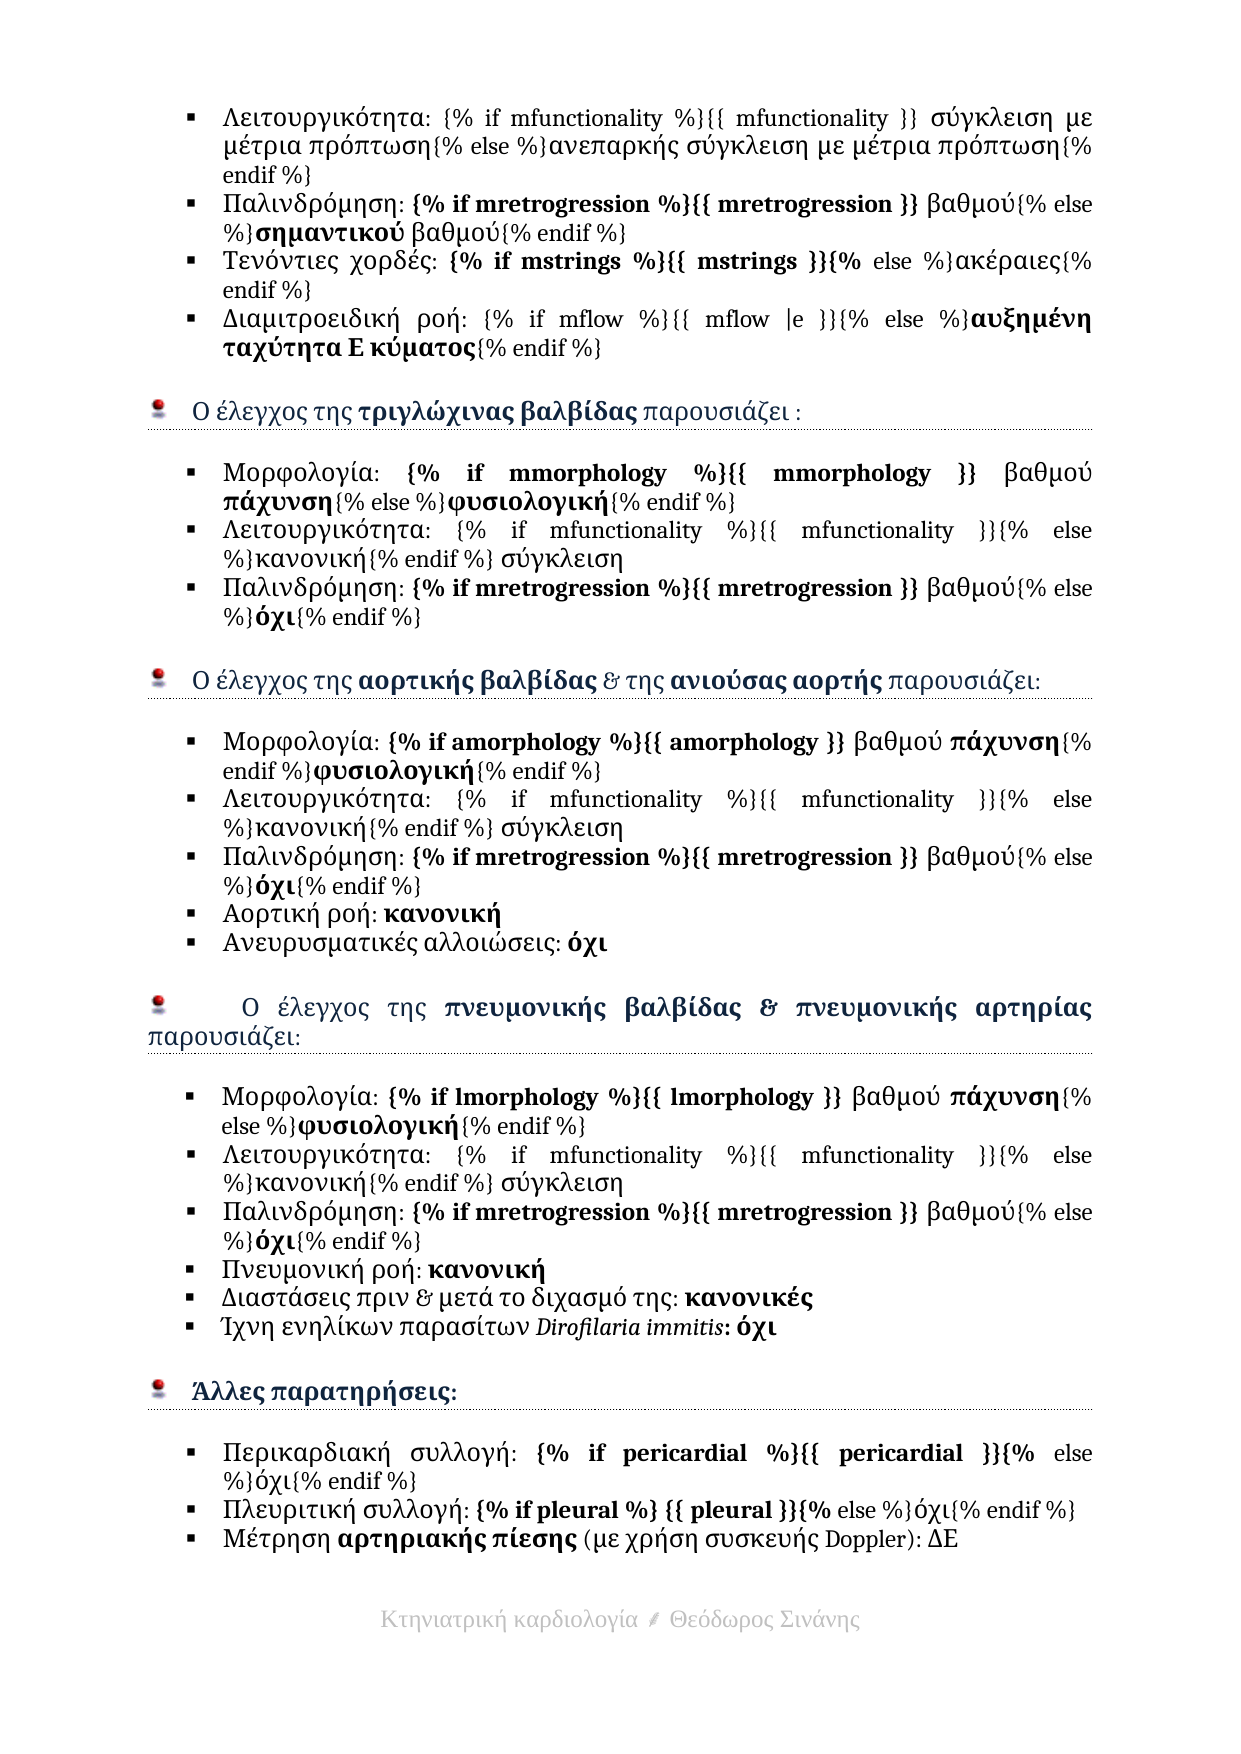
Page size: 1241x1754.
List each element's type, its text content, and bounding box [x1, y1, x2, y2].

text Ο έλεγχος της αορτικής βαλβίδας & της ανιούσας αορτής παρουσιάζει: [148, 660, 1092, 699]
picture [147, 391, 170, 421]
list Τενόντιες χορδές: {% if mstrings %}{{ mstrings }}{% else %}ακέραιες{% endif %} [185, 247, 1092, 305]
list Πλευριτική συλλογή: {% if pleural %} {{ pleural }}{% else %}όχι{% endif %} [185, 1496, 1092, 1525]
list Μέτρηση αρτηριακής πίεσης (με χρήση συσκευής Doppler): ΔΕ [185, 1525, 1092, 1553]
list Ίχνη ενηλίκων παρασίτων Dirofilaria immitis: όχι [184, 1313, 1092, 1342]
list Περικαρδιακή συλλογή: {% if pericardial %}{{ pericardial }}{% else %}όχι{% endif %} [185, 1438, 1092, 1496]
list Μορφολογία: {% if amorphology %}{{ amorphology }} βαθμού πάχυνση{% endif %}φυσιολογική{% endif %} [185, 728, 1092, 785]
text Ο έλεγχος της πνευμονικής βαλβίδας & πνευμονικής αρτηρίας παρουσιάζει: [148, 987, 1092, 1054]
text Άλλες παρατηρήσεις: [148, 1371, 1092, 1410]
list Πνευμονική ροή: κανονική [184, 1256, 1092, 1284]
list Λειτουργικότητα: {% if mfunctionality %}{{ mfunctionality }}{% else %}κανονική{% endif %} σύγκλειση [185, 516, 1092, 574]
list Παλινδρόμηση: {% if mretrogression %}{{ mretrogression }} βαθμού{% else %}σημαντικού βαθμού{% endif %} [185, 190, 1092, 247]
list Διαστάσεις πριν & μετά το διχασμό της: κανονικές [184, 1284, 1092, 1313]
list Μορφολογία: {% if lmorphology %}{{ lmorphology }} βαθμού πάχυνση{% else %}φυσιολογική{% endif %} [184, 1083, 1092, 1141]
list Διαμιτροειδική ροή: {% if mflow %}{{ mflow |e }}{% else %}αυξημένη ταχύτητα Ε κύματος{% endif %} [185, 305, 1092, 362]
list Παλινδρόμηση: {% if mretrogression %}{{ mretrogression }} βαθμού{% else %}όχι{% endif %} [185, 574, 1092, 631]
list Μορφολογία: {% if mmorphology %}{{ mmorphology }} βαθμού πάχυνση{% else %}φυσιολογική{% endif %} [185, 459, 1092, 516]
list Ανευρυσματικές αλλοιώσεις: όχι [185, 929, 1092, 958]
picture [147, 1370, 170, 1401]
list Παλινδρόμηση: {% if mretrogression %}{{ mretrogression }} βαθμού{% else %}όχι{% endif %} [185, 1198, 1092, 1256]
text Ο έλεγχος της τριγλώχινας βαλβίδας παρουσιάζει : [148, 391, 1092, 430]
list Αορτική ροή: κανονική [185, 900, 1092, 929]
picture [147, 986, 170, 1017]
picture [147, 660, 170, 690]
list Παλινδρόμηση: {% if mretrogression %}{{ mretrogression }} βαθμού{% else %}όχι{% endif %} [185, 843, 1092, 900]
list Λειτουργικότητα: {% if mfunctionality %}{{ mfunctionality }}{% else %}κανονική{% endif %} σύγκλειση [185, 785, 1092, 843]
list Λειτουργικότητα: {% if mfunctionality %}{{ mfunctionality }}{% else %}κανονική{% endif %} σύγκλειση [185, 1141, 1092, 1198]
list Λειτουργικότητα: {% if mfunctionality %}{{ mfunctionality }} σύγκλειση με μέτρια πρόπτωση{% else %}ανεπαρκής σύγκλειση με μέτρια πρόπτωση{% endif %} [185, 103, 1092, 190]
